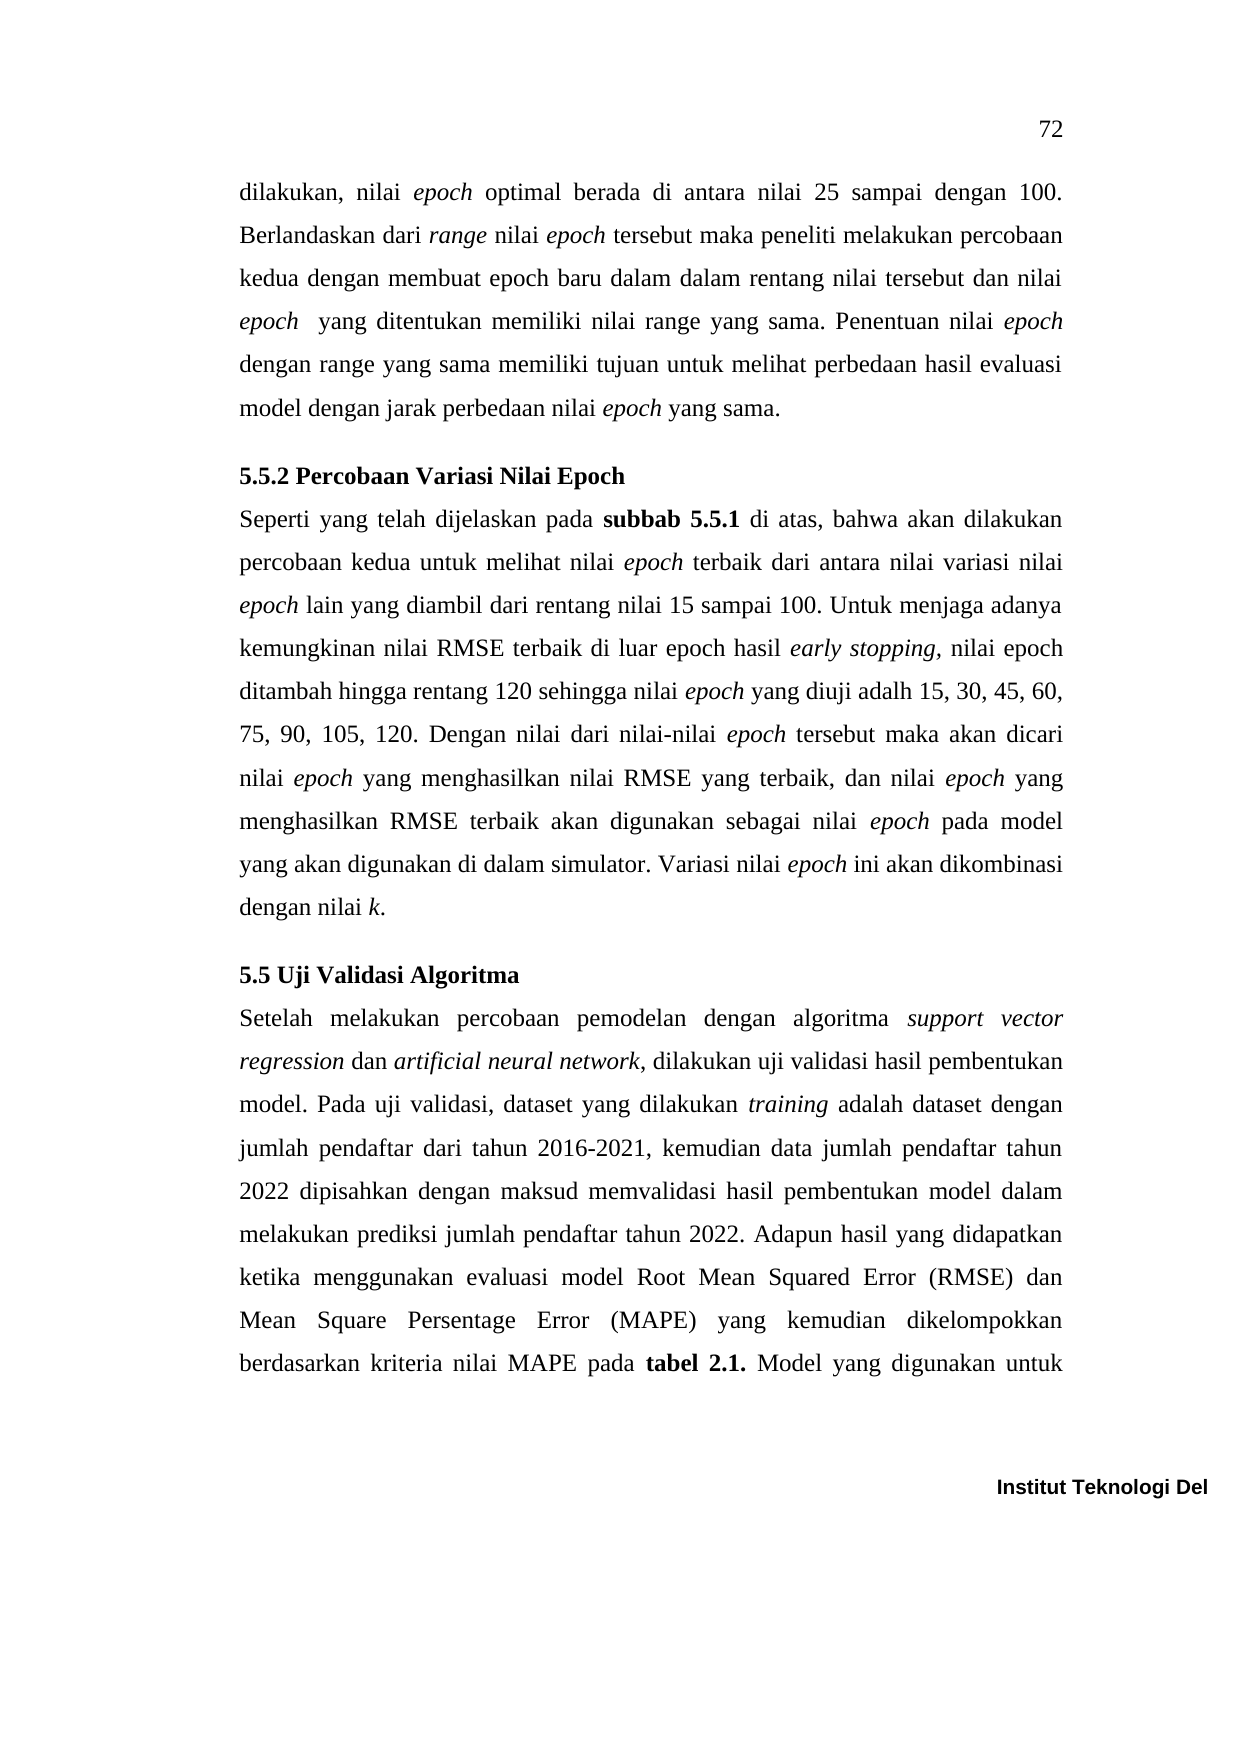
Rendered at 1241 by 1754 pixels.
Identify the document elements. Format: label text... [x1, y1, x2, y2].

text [239, 1003, 1063, 1377]
subtitle Uji Validasi Algoritma [239, 960, 1063, 989]
text Seperti yang telah dijelaskan pada subbab 5.5.1 di atas, bahwa akan dilakukan percobaan kedua untuk melihat nilai epoch terbaik dari antara nilai variasi nilai epoch lain yang diambil dari rentang nilai 15 sampai 100. Untuk menjaga adanya kemungkinan nilai RMSE terbaik di luar epoch hasil early stopping, nilai epoch ditambah hingga rentang 120 sehingga nilai epoch yang diuji adalh 15, 30, 45, 60, 75, 90, 105, 120. Dengan nilai dari nilai-nilai epoch tersebut maka akan dicari nilai epoch yang menghasilkan nilai RMSE yang terbaik, dan nilai epoch yang menghasilkan RMSE terbaik akan digunakan sebagai nilai epoch pada model yang akan digunakan di dalam simulator. Variasi nilai epoch ini akan dikombinasi dengan nilai k. [239, 504, 1063, 921]
subtitle 5.5.2 Percobaan Variasi Nilai Epoch [239, 461, 1063, 489]
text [239, 177, 1063, 421]
